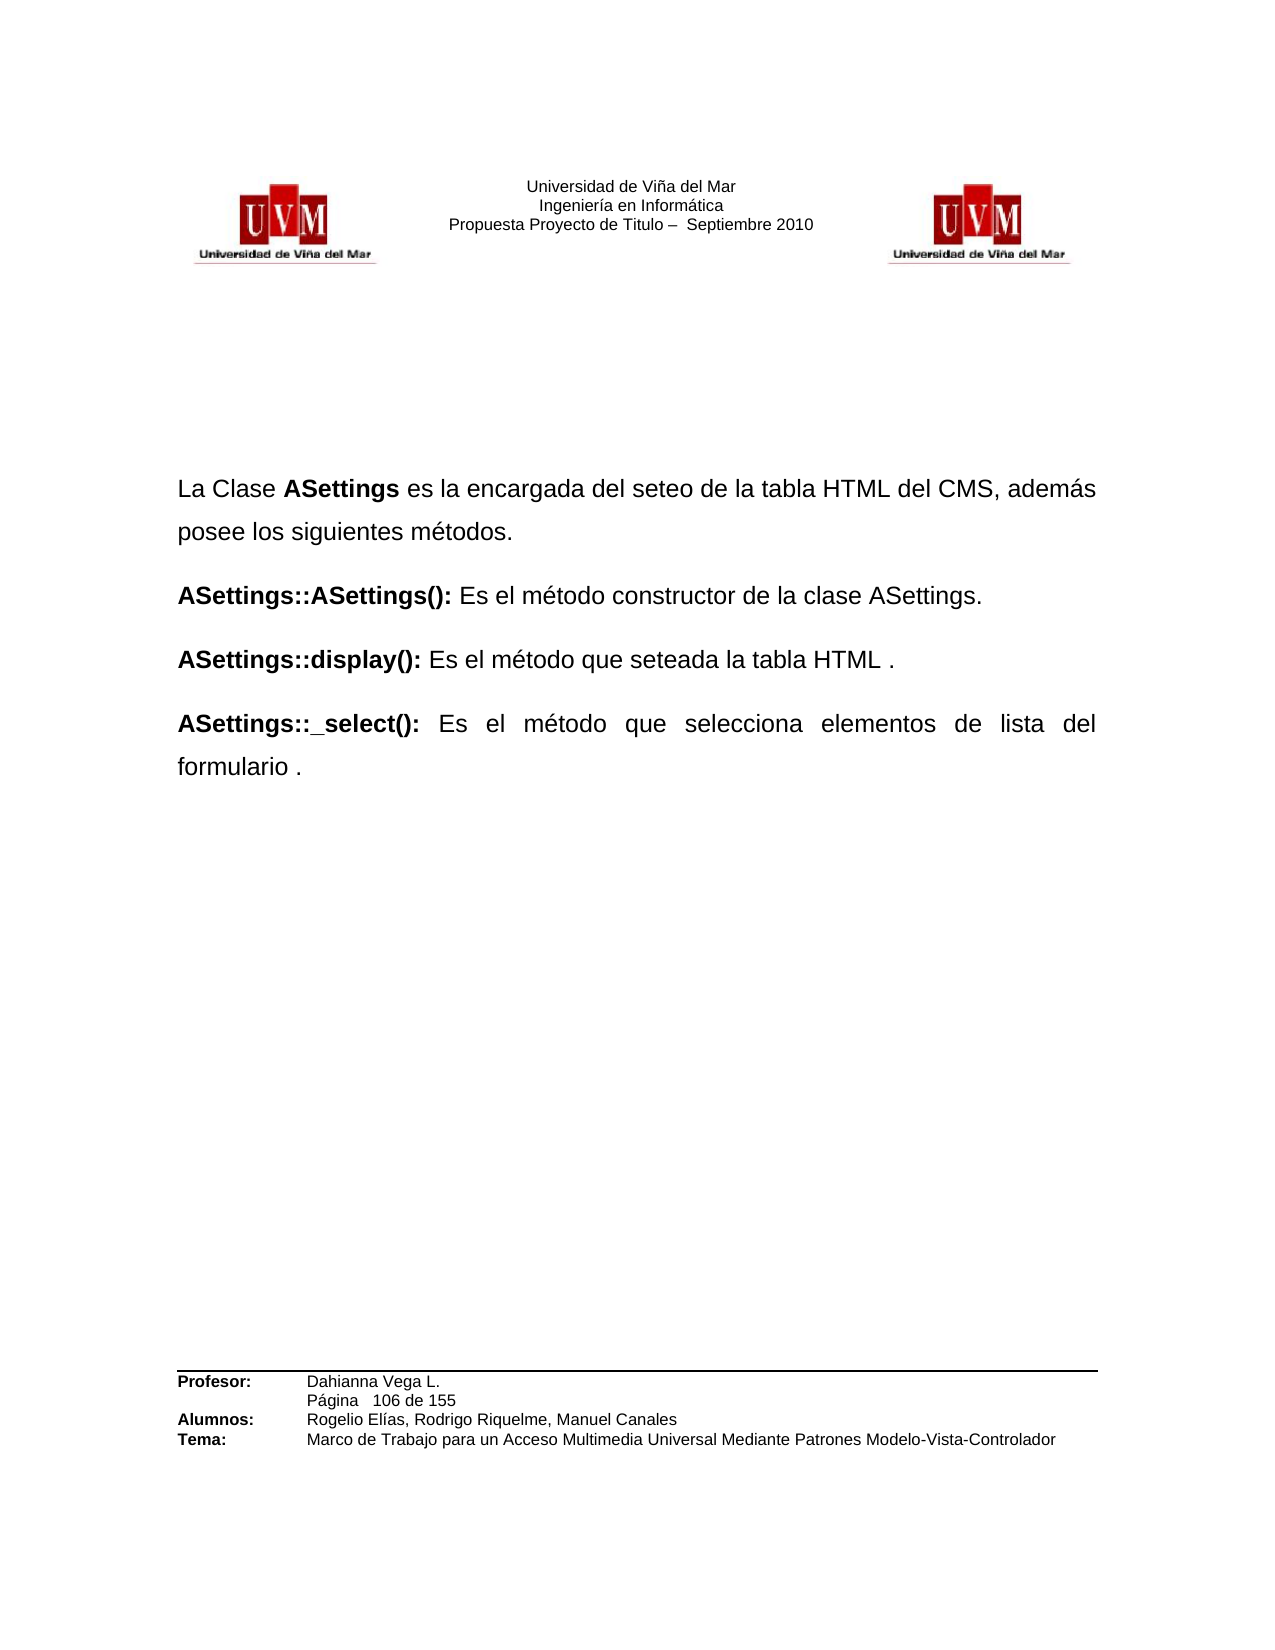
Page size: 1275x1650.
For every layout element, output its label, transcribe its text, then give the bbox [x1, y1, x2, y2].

text ASettings::display(): Es el método que seteada la tabla HTML . [177, 645, 1098, 674]
text La Clase ASettings es la encargada del seteo de la tabla HTML del CMS, además posee los siguientes métodos. [177, 474, 1098, 546]
picture [871, 176, 1084, 267]
text ASettings::ASettings(): Es el método constructor de la clase ASettings. [177, 581, 1098, 610]
picture [177, 176, 390, 267]
text ASettings::_select(): Es el método que selecciona elementos de lista del formulario . [177, 709, 1098, 781]
